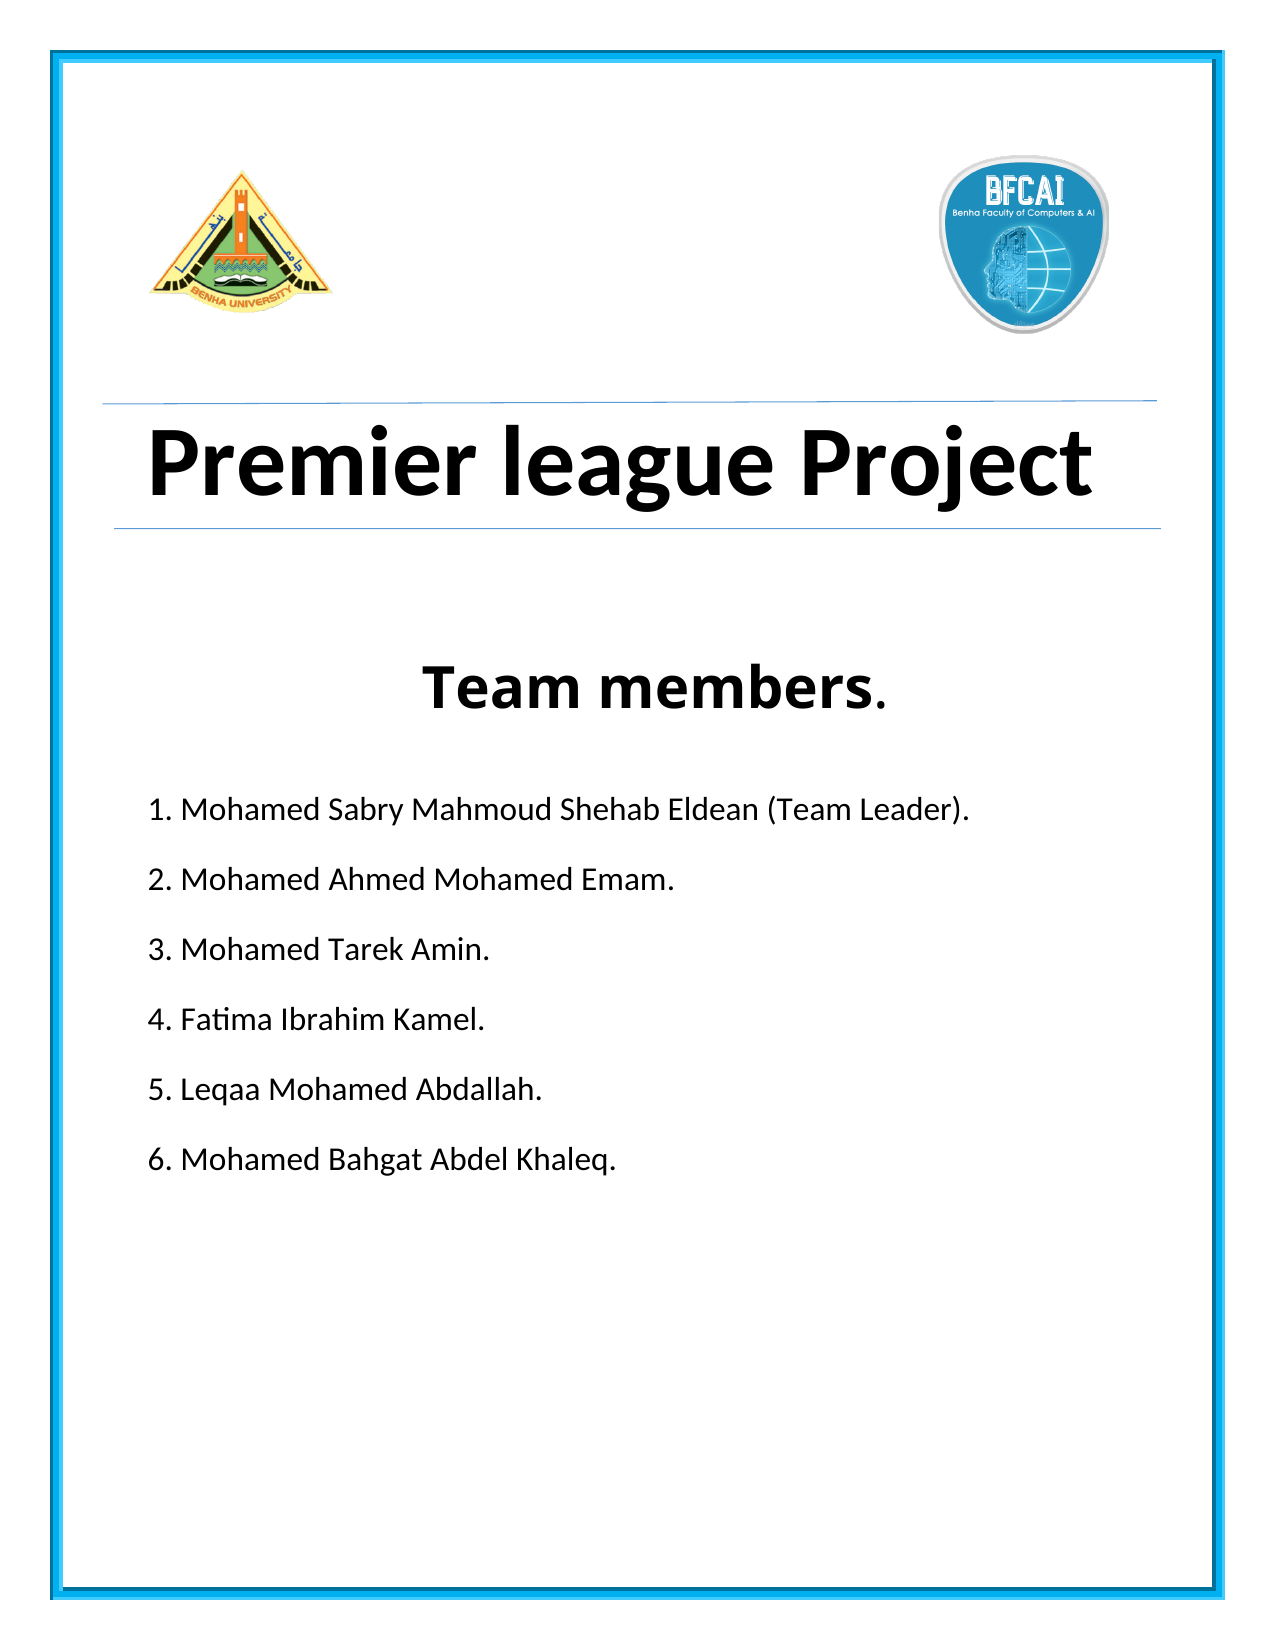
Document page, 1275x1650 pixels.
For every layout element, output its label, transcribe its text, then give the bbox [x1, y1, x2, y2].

text 5. Leqaa Mohamed Abdallah. [147, 1068, 1127, 1109]
text 2. Mohamed Ahmed Mohamed Emam. [147, 858, 1127, 898]
text Team members. [147, 646, 1127, 725]
text 4. Fatima Ibrahim Kamel. [147, 998, 1127, 1039]
text 3. Mohamed Tarek Amin. [147, 928, 1127, 968]
text 1. Mohamed Sabry Mahmoud Shehab Eldean (Team Leader). [147, 788, 1127, 828]
text 6. Mohamed Bahgat Abdel Khaleq. [147, 1138, 1127, 1179]
picture [938, 155, 1109, 334]
picture [147, 147, 334, 334]
text Premier league Project [147, 402, 1127, 521]
